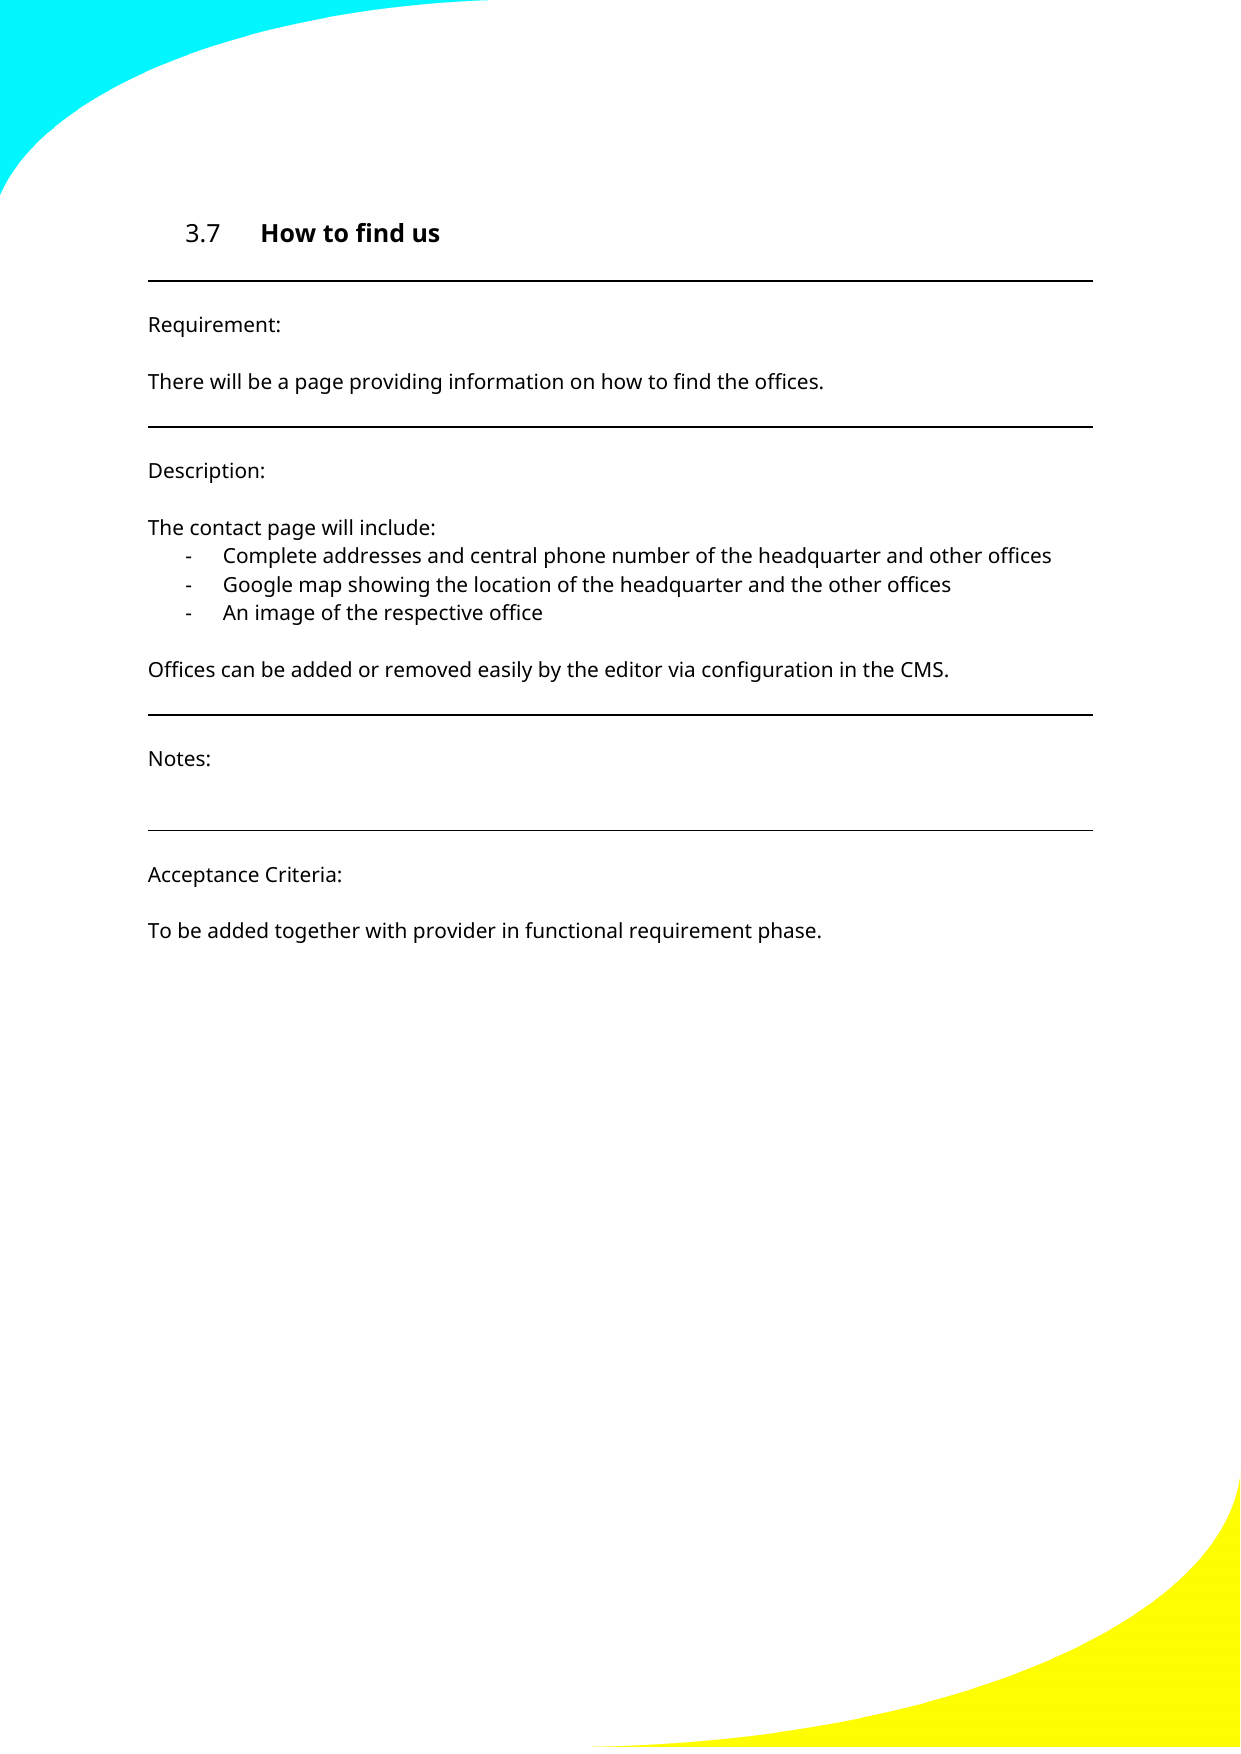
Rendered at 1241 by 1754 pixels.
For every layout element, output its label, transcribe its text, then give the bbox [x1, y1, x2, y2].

picture [592, 1468, 1241, 1747]
picture [0, 0, 507, 219]
subtitle How to find us [185, 216, 1093, 250]
list Complete addresses and central phone number of the headquarter and other offices [185, 542, 1093, 570]
list Google map showing the location of the headquarter and the other offices [185, 570, 1093, 598]
text Offices can be added or removed easily by the editor via configuration in the CMS. [148, 655, 1093, 684]
text There will be a page providing information on how to find the offices. [148, 367, 1093, 396]
text The contact page will include: [148, 513, 1093, 542]
text Description: [148, 456, 1093, 485]
text Requirement: [148, 311, 1093, 339]
list An image of the respective office [185, 598, 1093, 627]
text Notes: [148, 744, 1093, 773]
text Acceptance Criteria: [148, 860, 1093, 888]
text To be added together with provider in functional requirement phase. [148, 917, 1093, 945]
